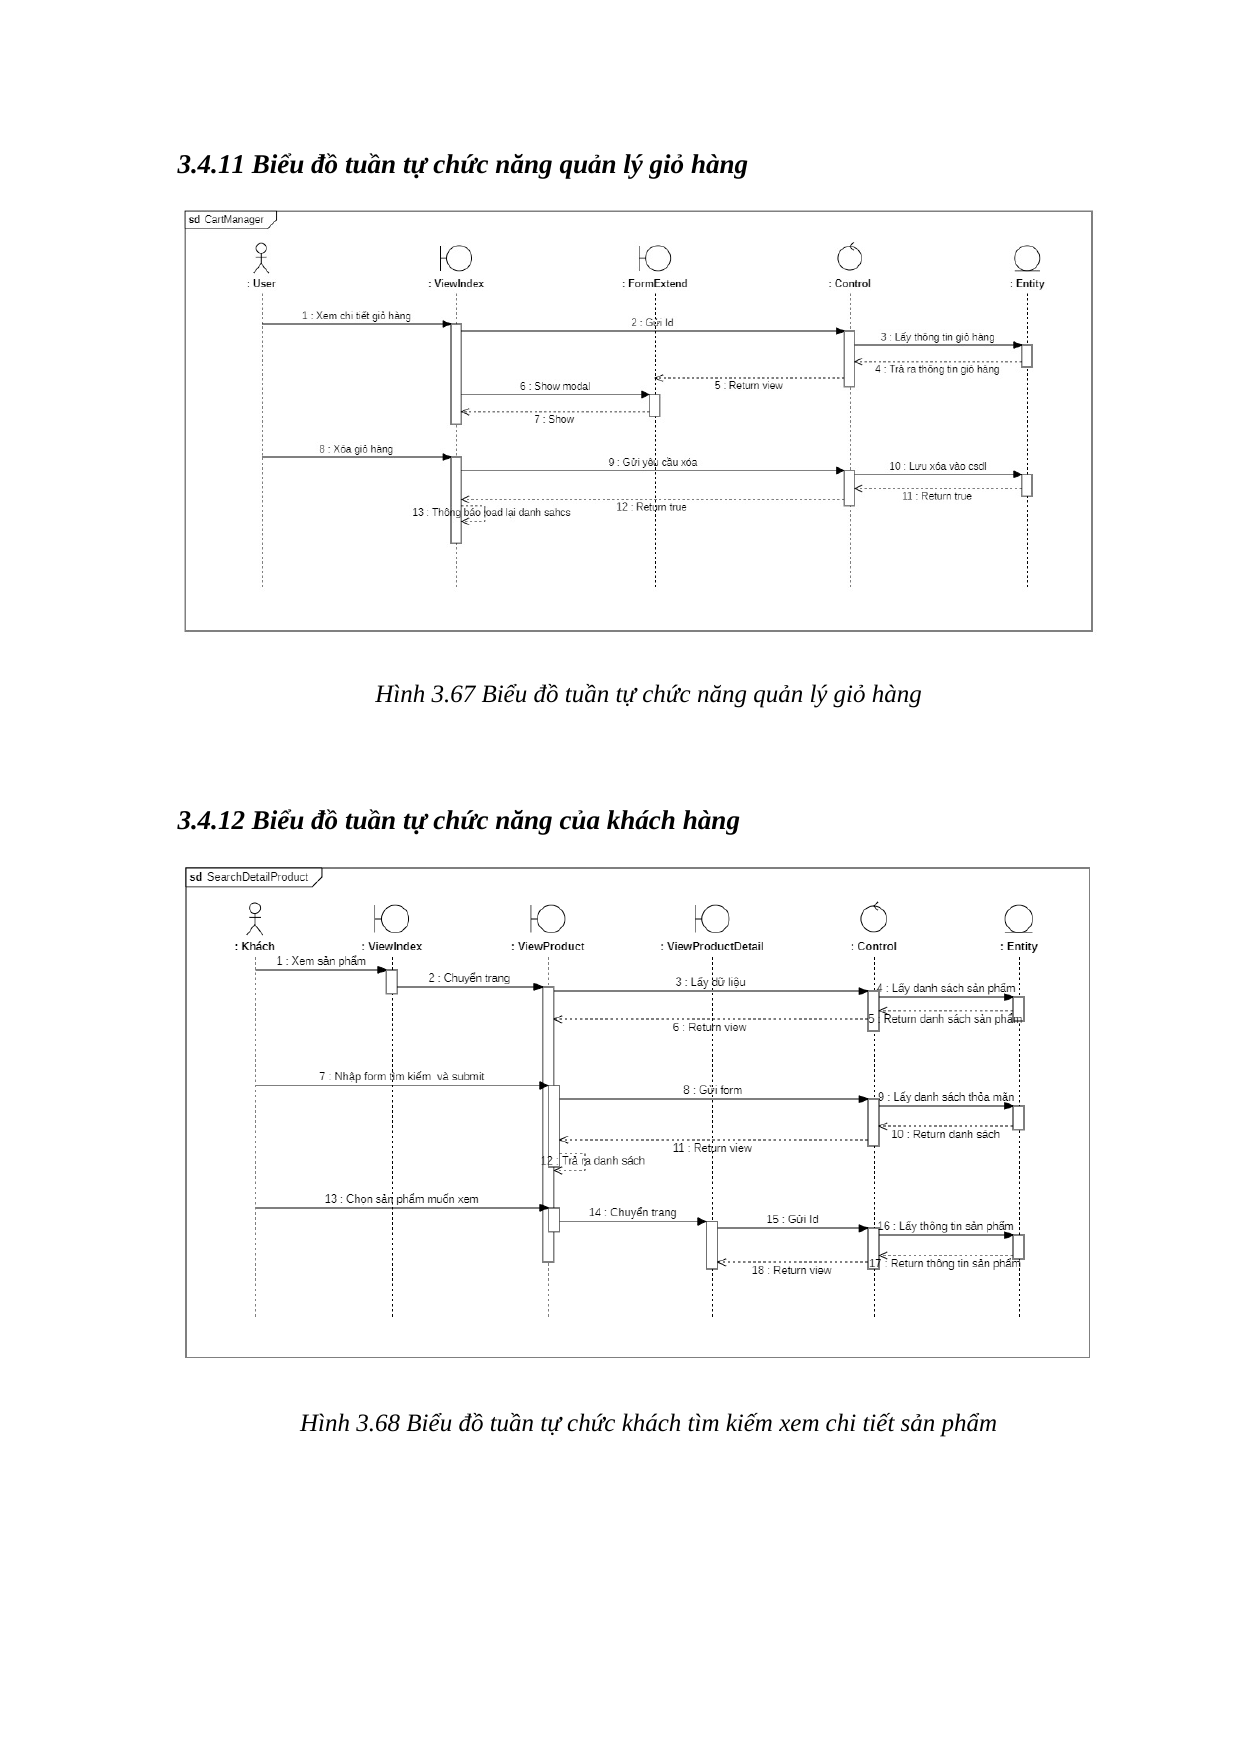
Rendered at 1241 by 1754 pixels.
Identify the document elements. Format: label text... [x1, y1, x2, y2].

subtitle Biểu đồ tuần tự chức năng của khách hàng [177, 804, 1122, 835]
picture [177, 860, 1123, 1391]
picture [177, 203, 1123, 662]
subtitle Biểu đồ tuần tự chức năng quản lý giỏ hàng [177, 148, 1122, 179]
